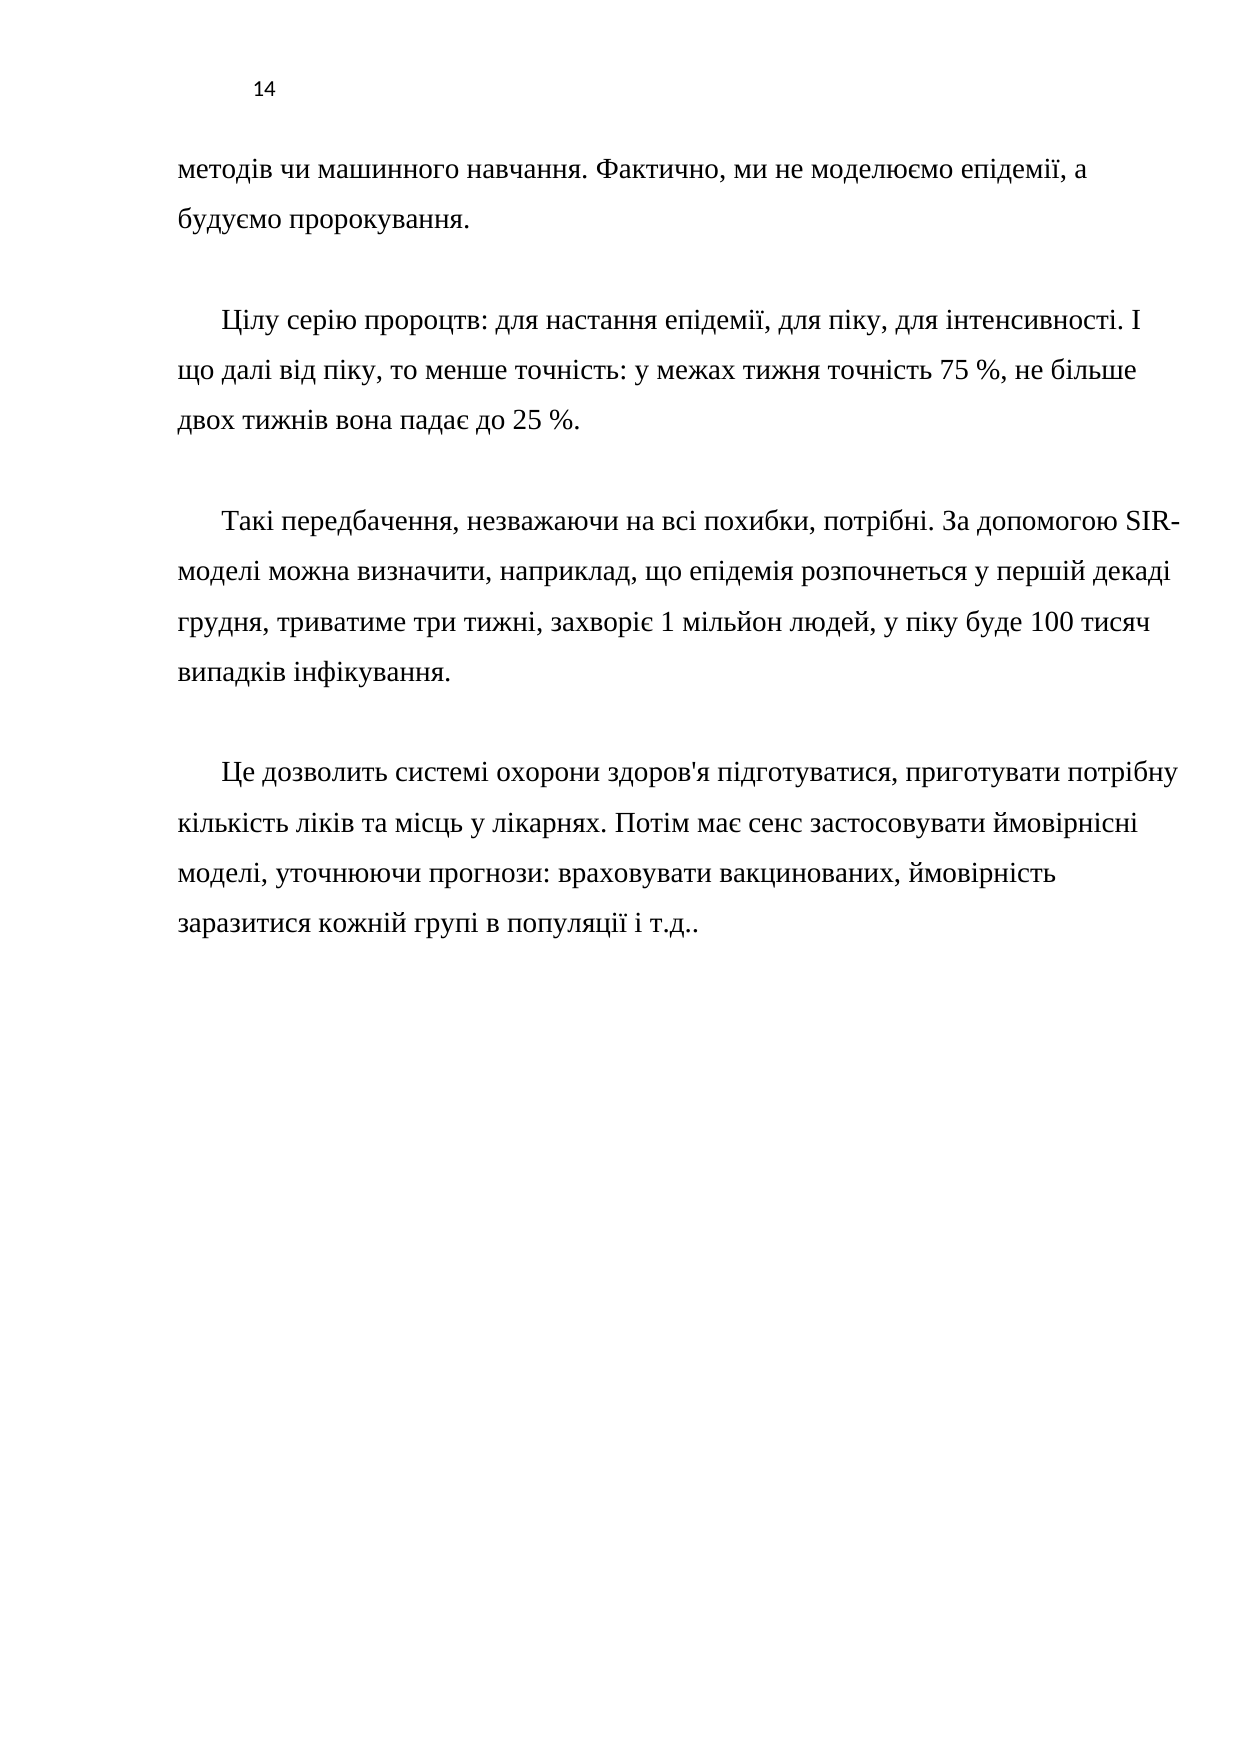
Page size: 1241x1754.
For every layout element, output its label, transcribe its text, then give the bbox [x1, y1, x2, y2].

text Цілу серію пророцтв: для настання епідемії, для піку, для інтенсивності. І що далі від піку, то менше точність: у межах тижня точність 75 %, не більше двох тижнів вона падає до 25 %. [177, 302, 1181, 436]
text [177, 151, 1181, 235]
text Такі передбачення, незважаючи на всі похибки, потрібні. За допомогою SIR-моделі можна визначити, наприклад, що епідемія розпочнеться у першій декаді грудня, триватиме три тижні, захворіє 1 мільйон людей, у піку буде 100 тисяч випадків інфікування. [177, 503, 1181, 687]
text Це дозволить системі охорони здоров'я підготуватися, приготувати потрібну кількість ліків та місць у лікарнях. Потім має сенс застосовувати ймовірнісні моделі, уточнюючи прогнози: враховувати вакцинованих, ймовірність заразитися кожній групі в популяції і т.д.. [177, 754, 1181, 939]
